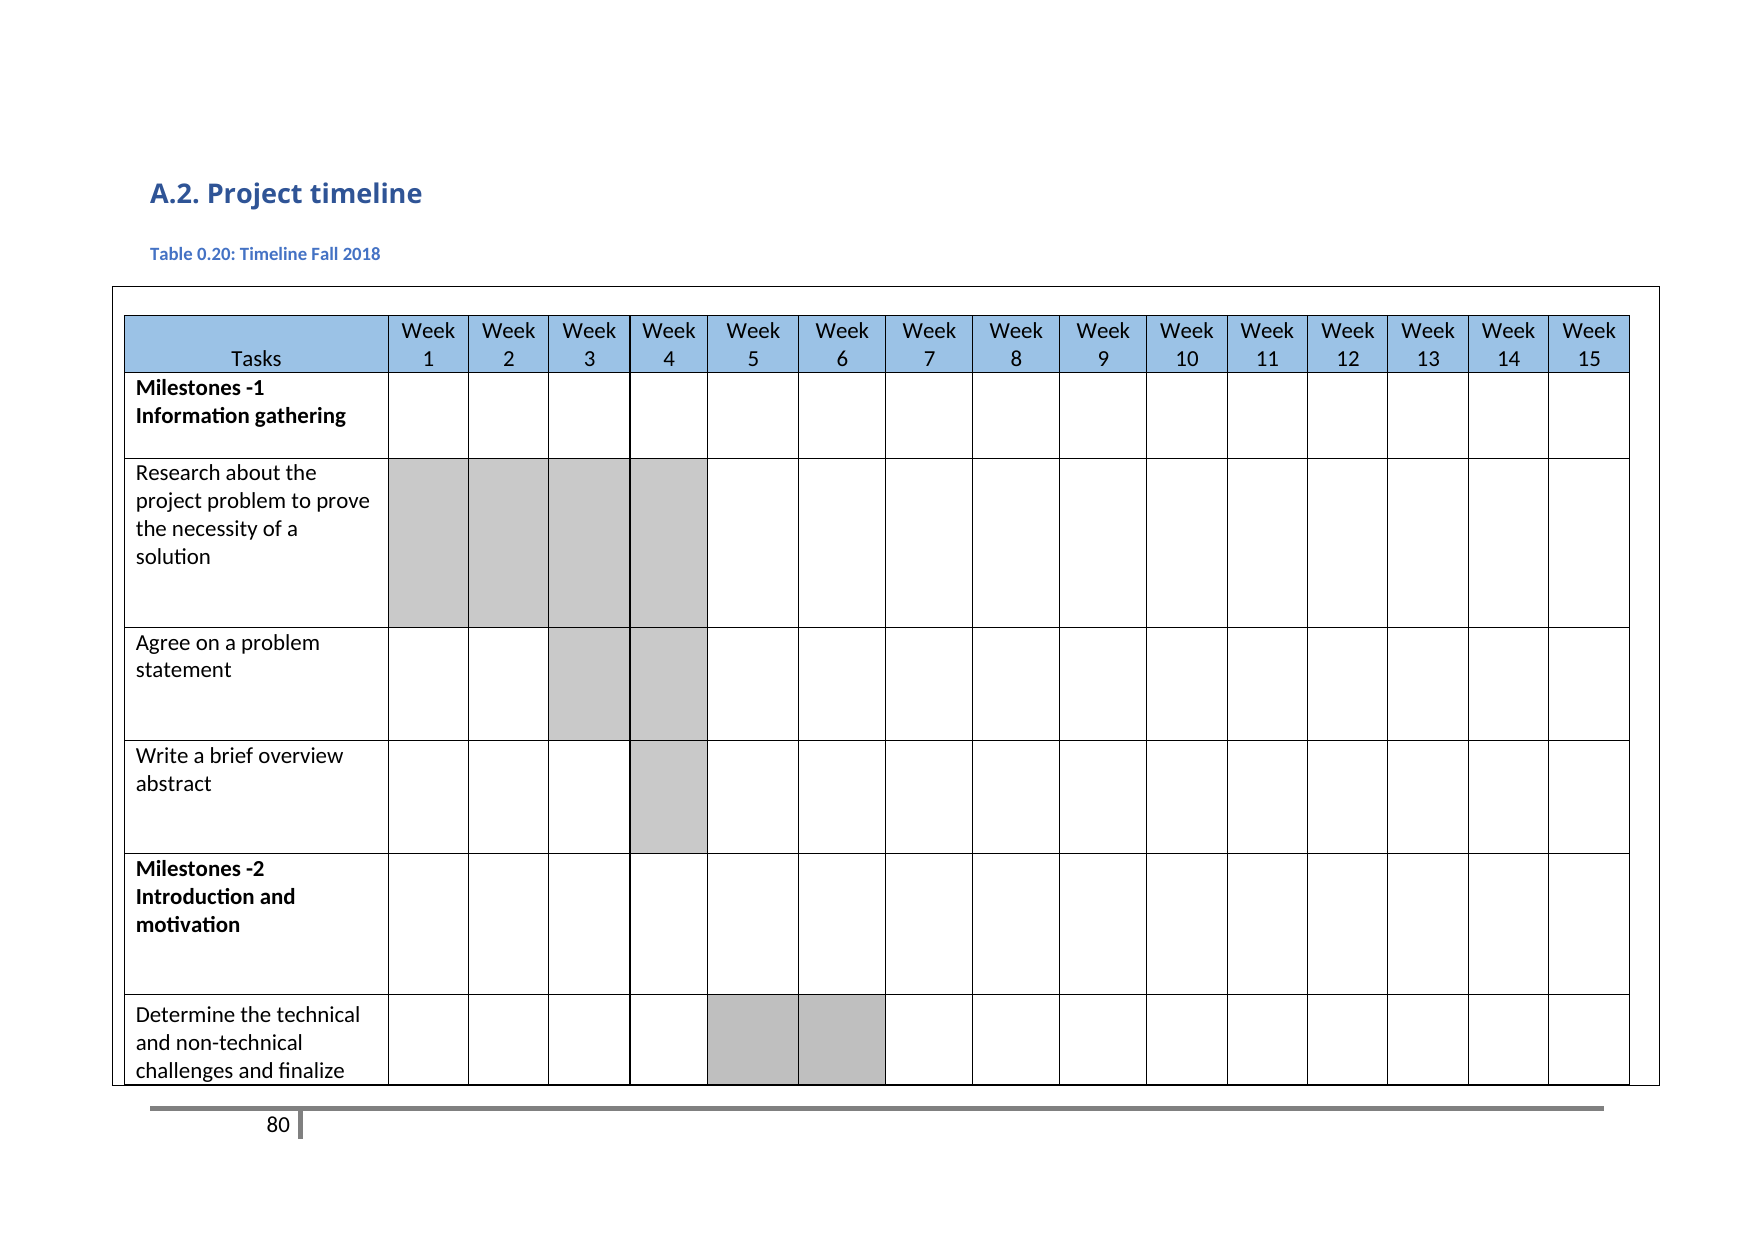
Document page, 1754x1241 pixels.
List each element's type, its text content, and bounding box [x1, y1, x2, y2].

subtitle A.2. Project timeline [150, 175, 1604, 212]
table_header [113, 287, 1659, 1085]
text Table .: Timeline Fall 2018 [150, 242, 1604, 265]
